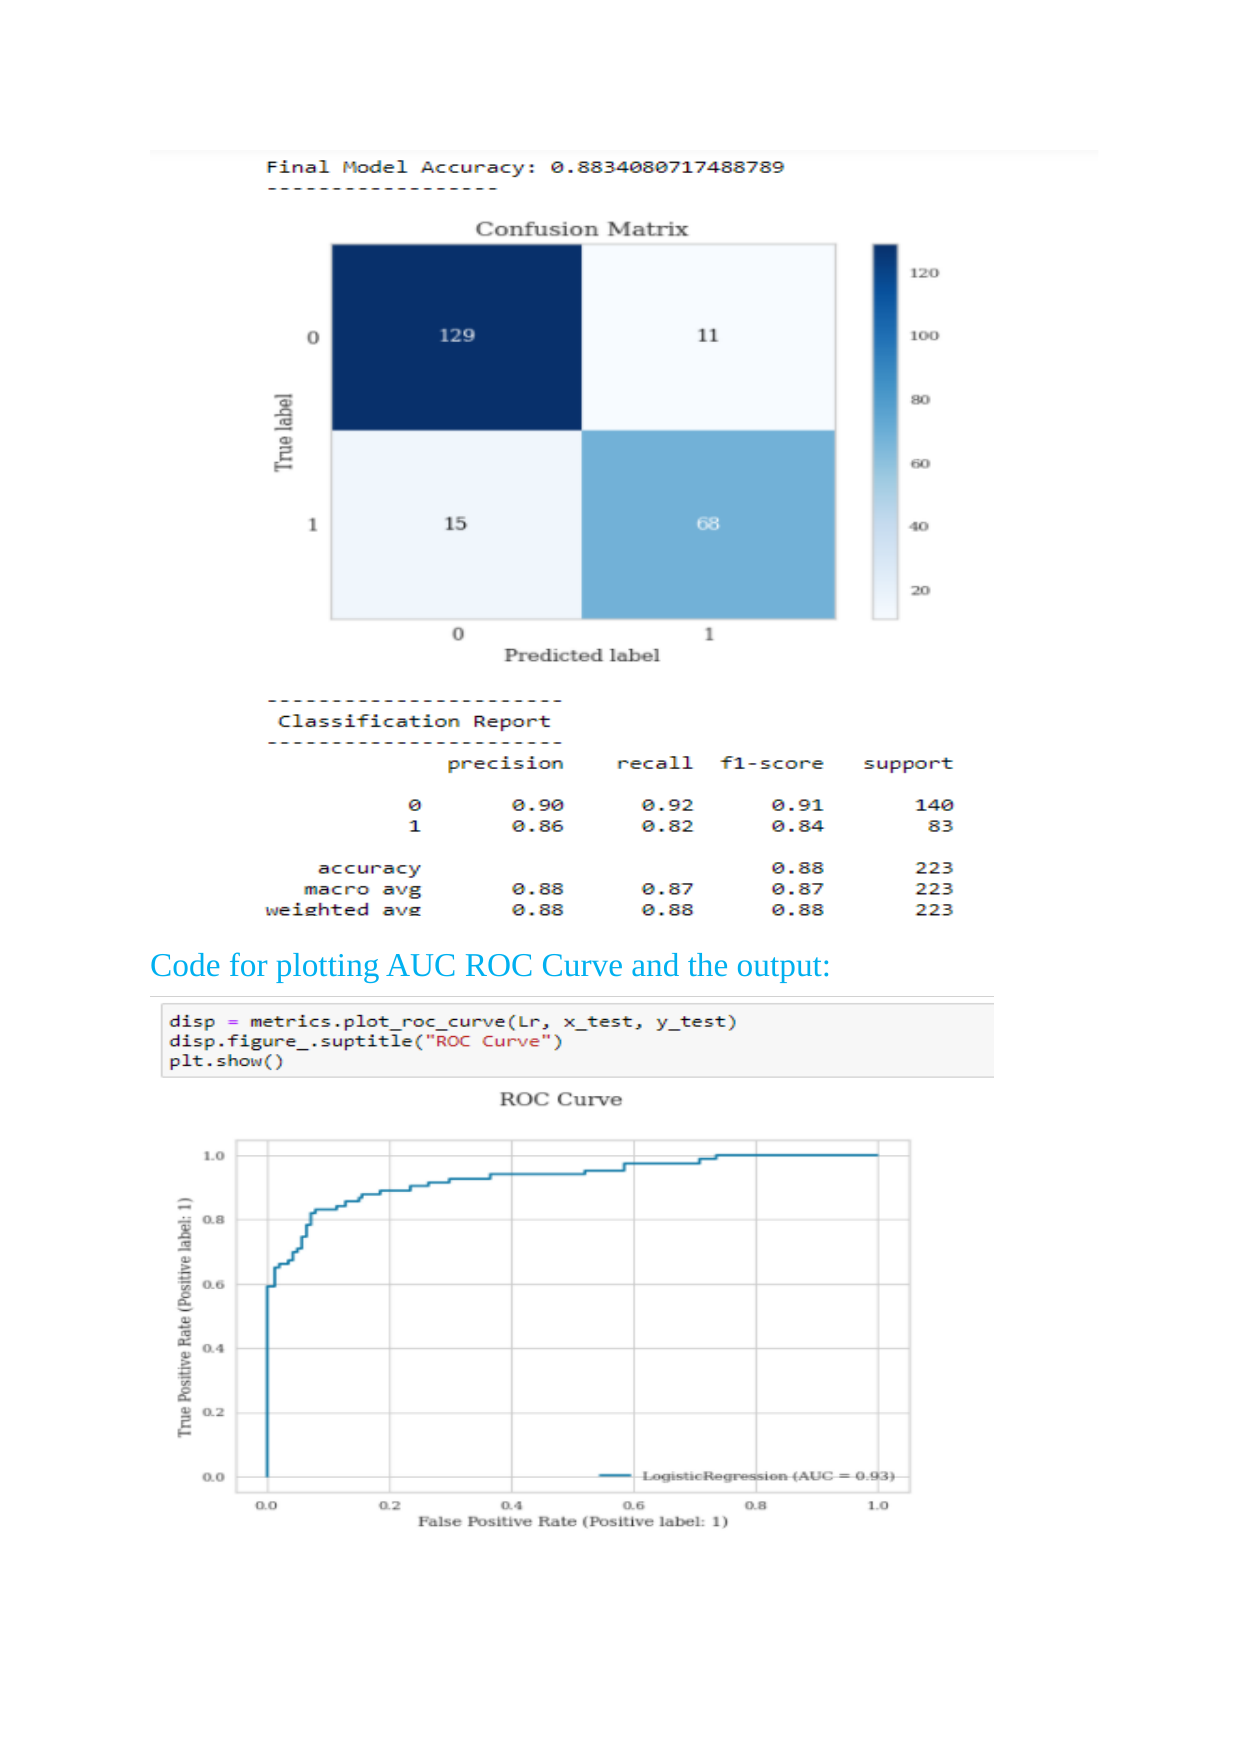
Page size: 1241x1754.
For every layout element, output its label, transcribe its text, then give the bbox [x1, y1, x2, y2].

picture [150, 996, 994, 1547]
picture [150, 150, 1099, 916]
subtitle Code for plotting AUC ROC Curve and the output: [150, 945, 1137, 983]
